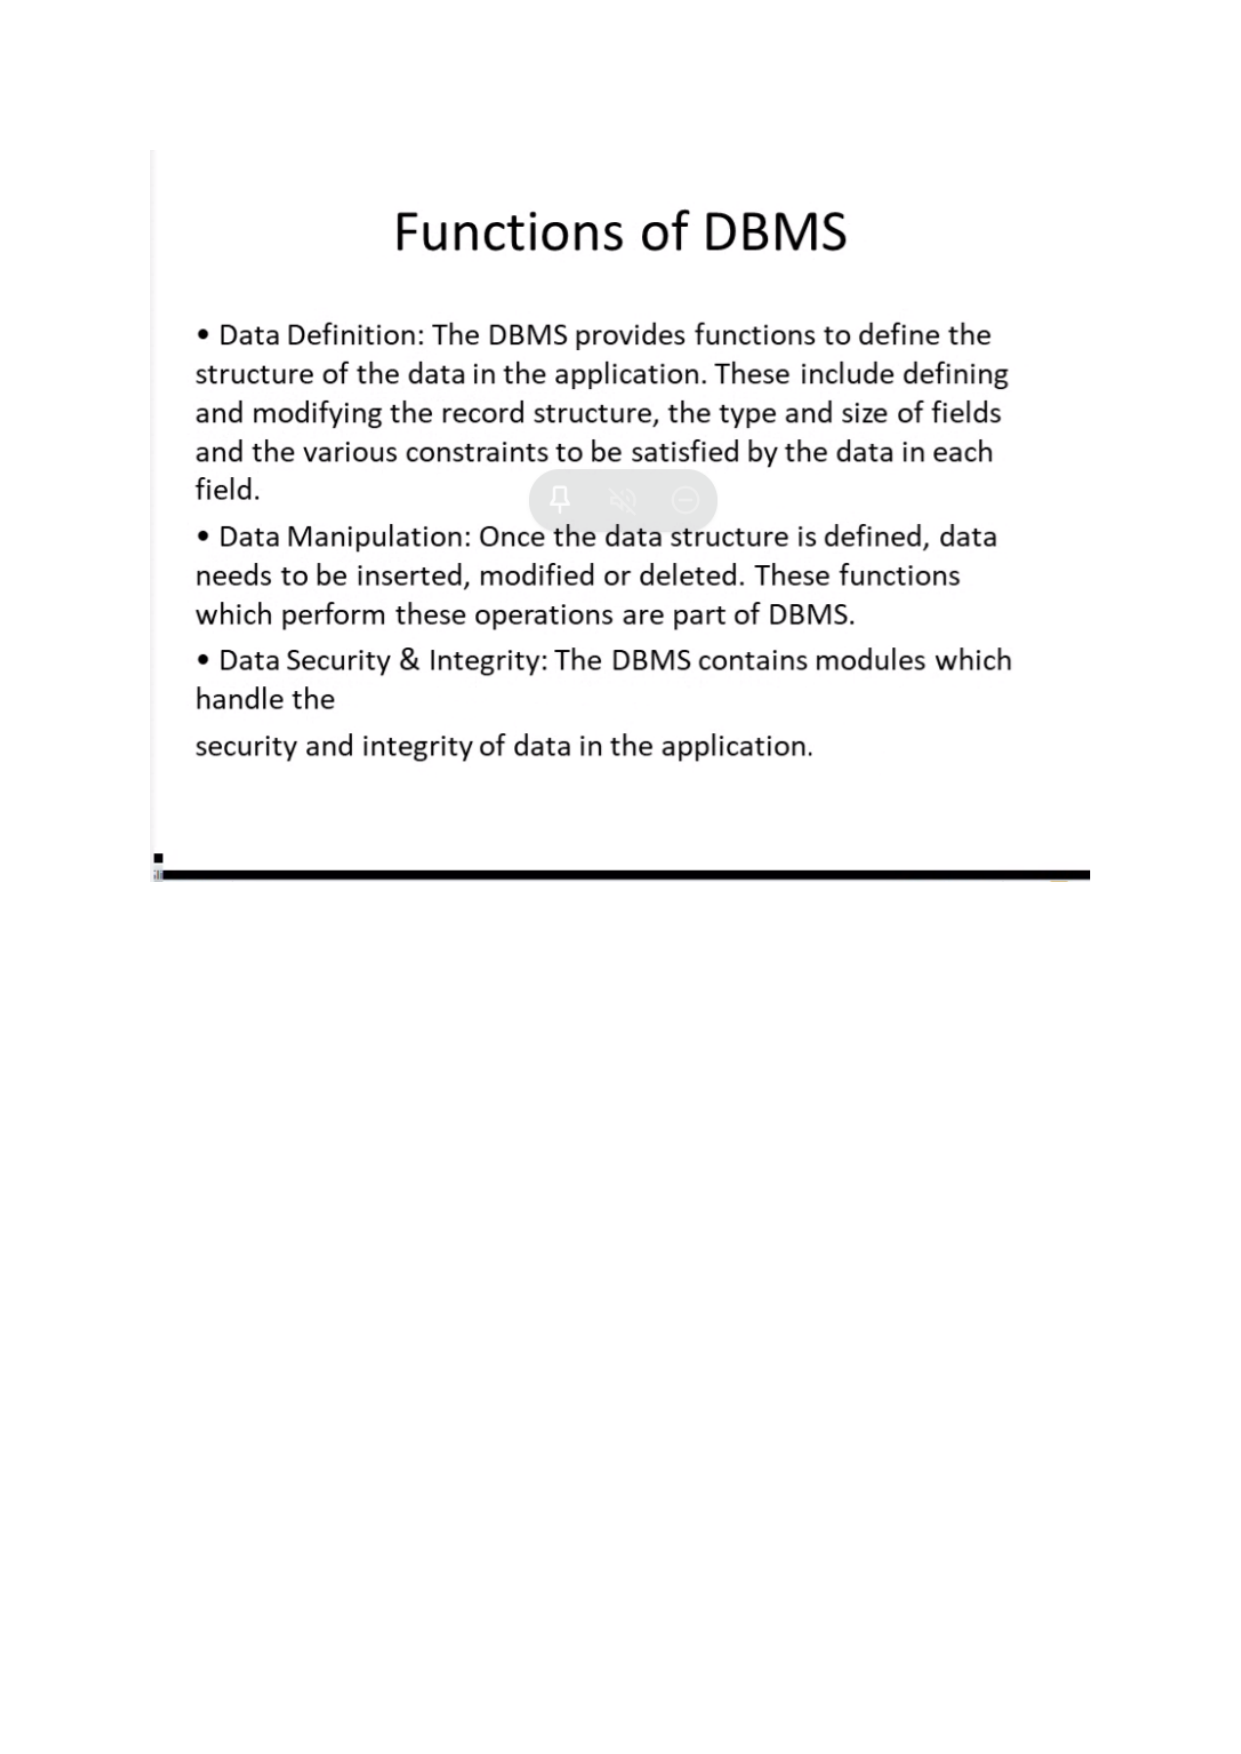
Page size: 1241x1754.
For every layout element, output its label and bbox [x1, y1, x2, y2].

picture [150, 150, 1091, 882]
